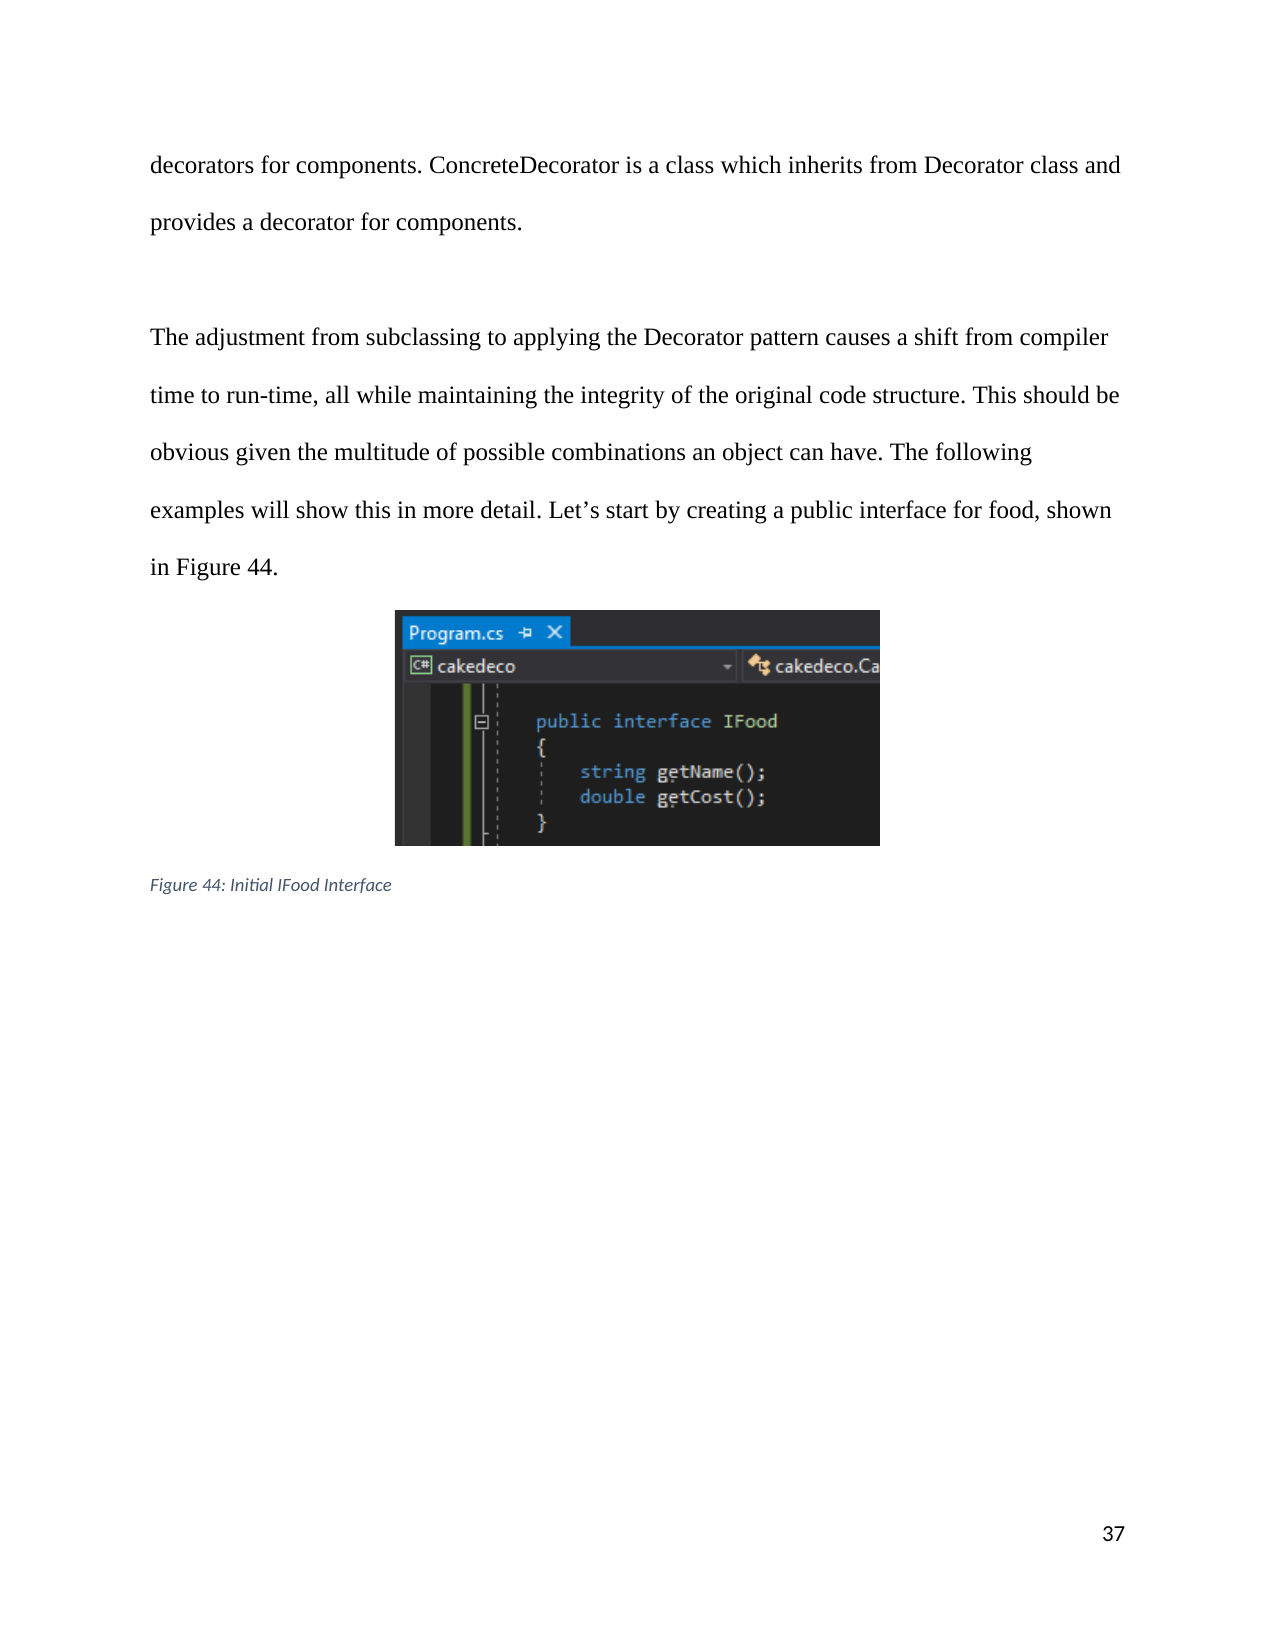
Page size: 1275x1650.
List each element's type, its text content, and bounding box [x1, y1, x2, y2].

text The adjustment from subclassing to applying the Decorator pattern causes a shift from compiler time to run-time, all while maintaining the integrity of the original code structure. This should be obvious given the multitude of possible combinations an object can have. The following examples will show this in more detail. Let’s start by creating a public interface for food, shown in Figure 44. [150, 322, 1125, 581]
picture [394, 610, 880, 846]
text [150, 150, 1125, 236]
text Figure : Initial IFood Interface [150, 873, 1125, 896]
